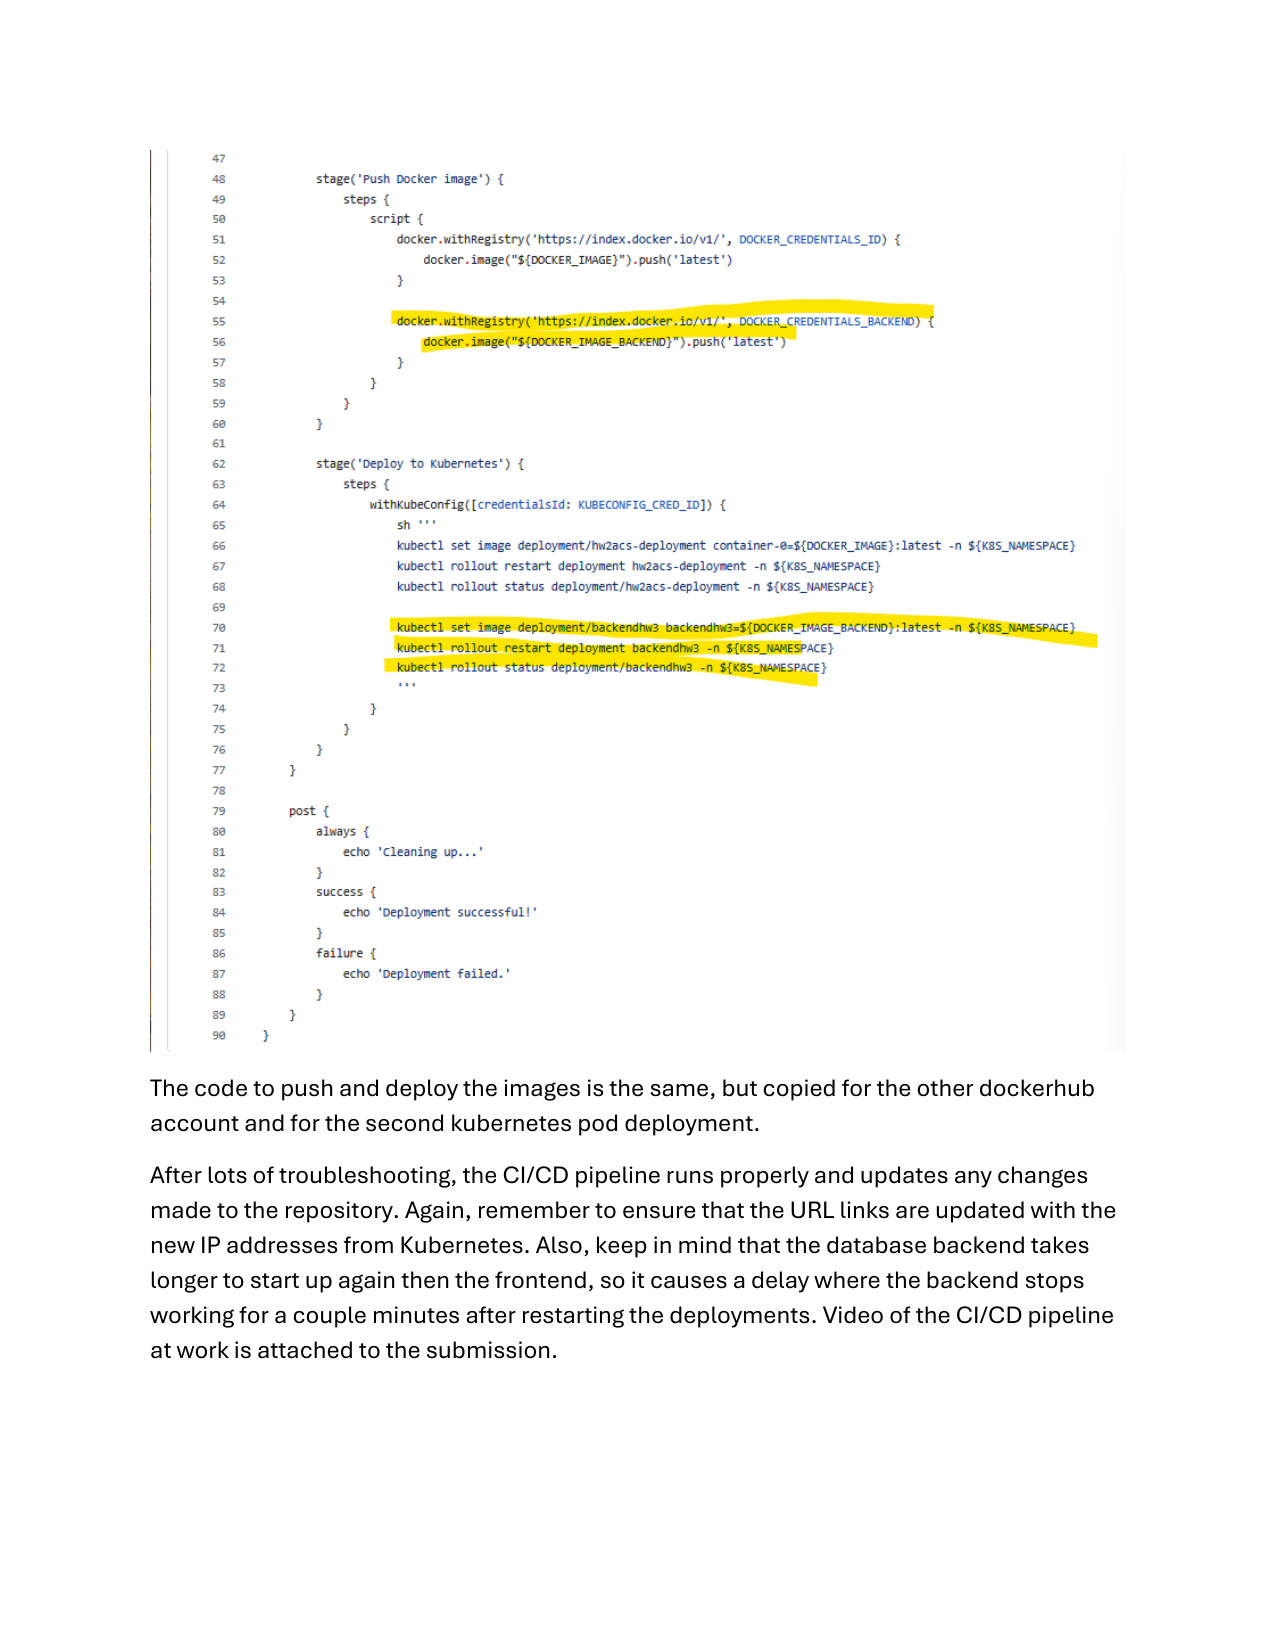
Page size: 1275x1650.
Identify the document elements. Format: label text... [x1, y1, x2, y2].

picture [150, 150, 1125, 1052]
text After lots of troubleshooting, the CI/CD pipeline runs properly and updates any changes made to the repository. Again, remember to ensure that the URL links are updated with the new IP addresses from Kubernetes. Also, keep in mind that the database backend takes longer to start up again then the frontend, so it causes a delay where the backend stops working for a couple minutes after restarting the deployments. Video of the CI/CD pipeline at work is attached to the submission. [150, 1160, 1125, 1365]
text The code to push and deploy the images is the same, but copied for the other dockerhub account and for the second kubernetes pod deployment. [150, 1073, 1125, 1139]
